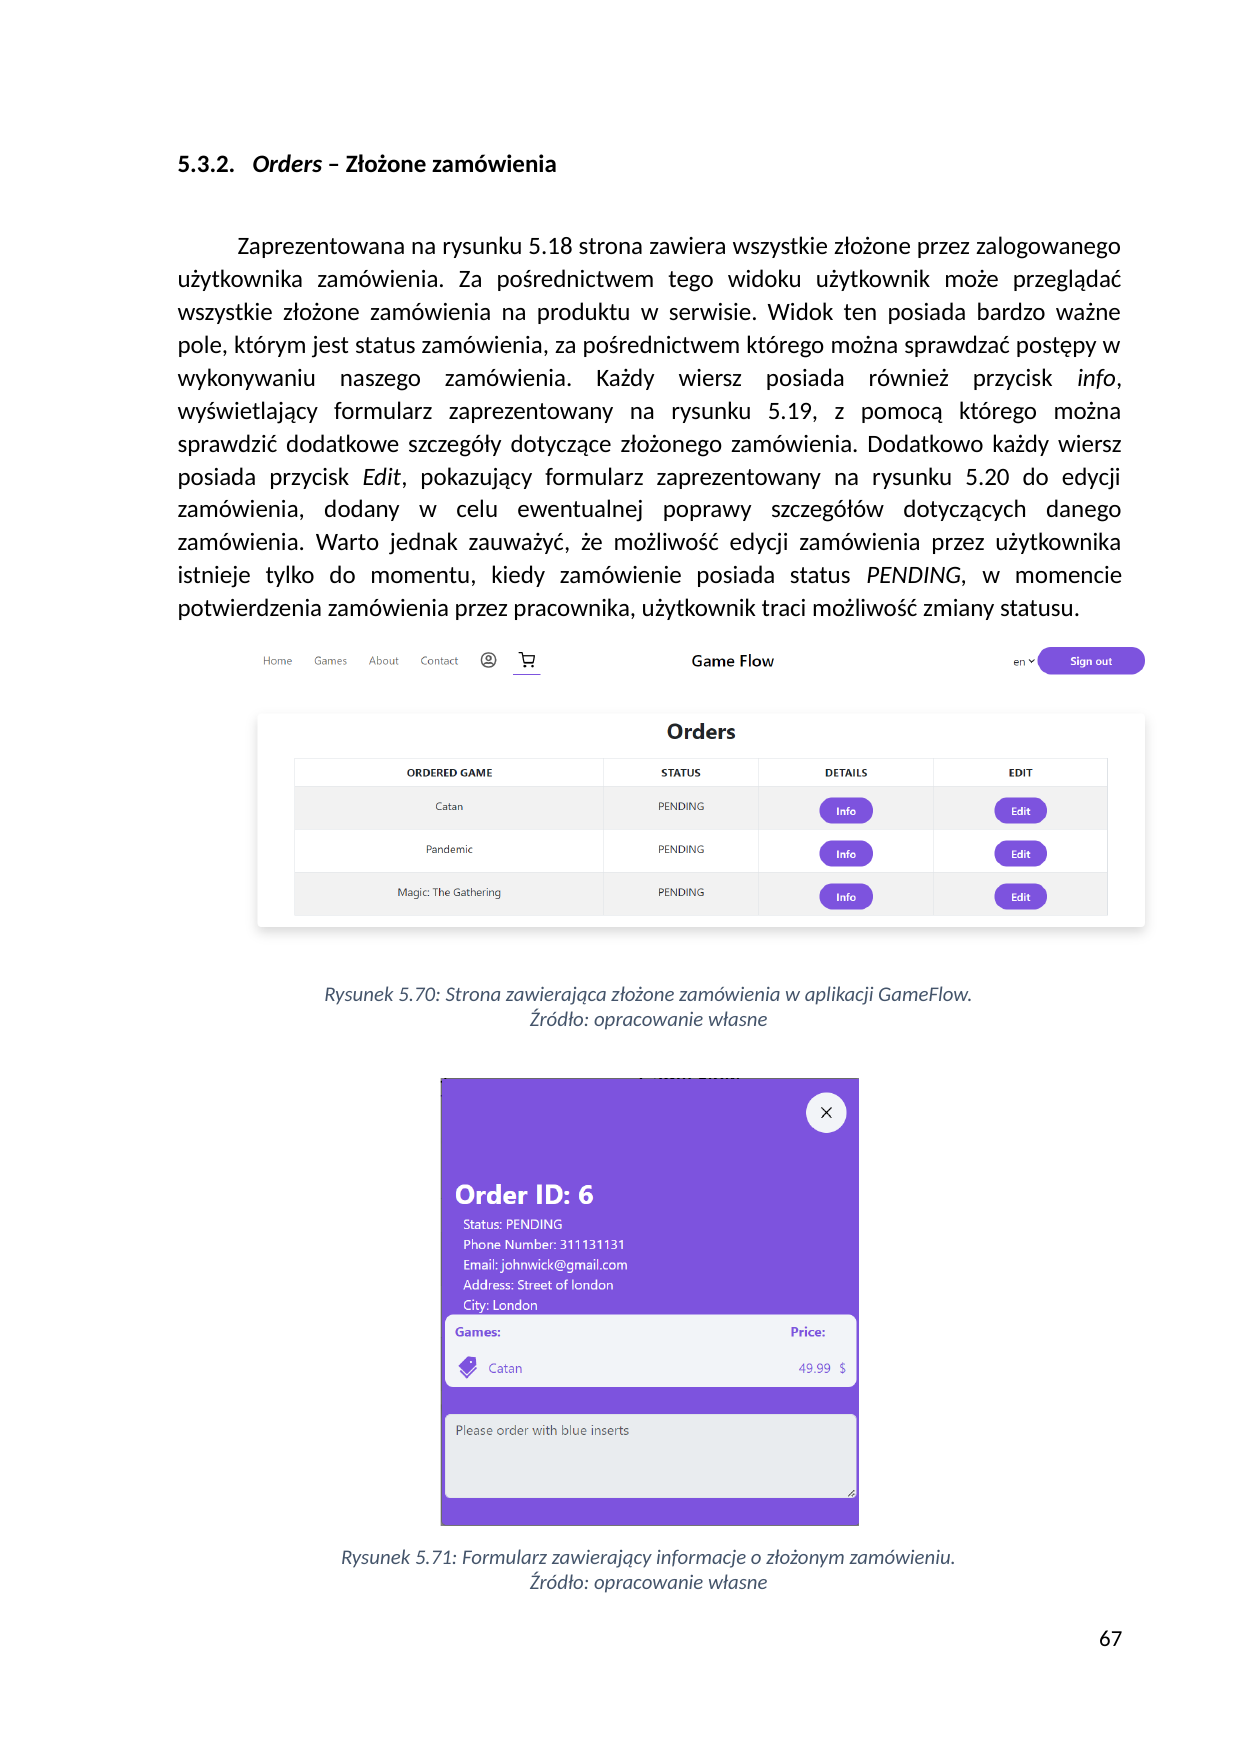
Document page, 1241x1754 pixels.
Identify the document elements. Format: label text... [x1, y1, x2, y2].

picture [177, 641, 1227, 963]
text Źródło: opracowanie własne [177, 1569, 1122, 1595]
text Zaprezentowana na rysunku 5.18 strona zawiera wszystkie złożone przez zalogowanego użytkownika zamówienia. Za pośrednictwem tego widoku użytkownik może przeglądać wszystkie złożone zamówienia na produktu w serwisie. Widok ten posiada bardzo ważne pole, którym jest status zamówienia, za pośrednictwem którego można sprawdzać postępy w wykonywaniu naszego zamówienia. Każdy wiersz posiada również przycisk info, wyświetlający formularz zaprezentowany na rysunku 5.19, z pomocą którego można sprawdzić dodatkowe szczegóły dotyczące złożonego zamówienia. Dodatkowo każdy wiersz posiada przycisk Edit, pokazujący formularz zaprezentowany na rysunku 5.20 do edycji zamówienia, dodany w celu ewentualnej poprawy szczegółów dotyczących danego zamówienia. Warto jednak zauważyć, że możliwość edycji zamówienia przez użytkownika istnieje tylko do momentu, kiedy zamówienie posiada status PENDING, w momencie potwierdzenia zamówienia przez pracownika, użytkownik traci możliwość zmiany statusu. [177, 230, 1122, 623]
text Źródło: opracowanie własne [177, 1007, 1122, 1032]
picture [440, 1078, 859, 1526]
subtitle Orders – Złożone zamówienia [177, 148, 1122, 178]
